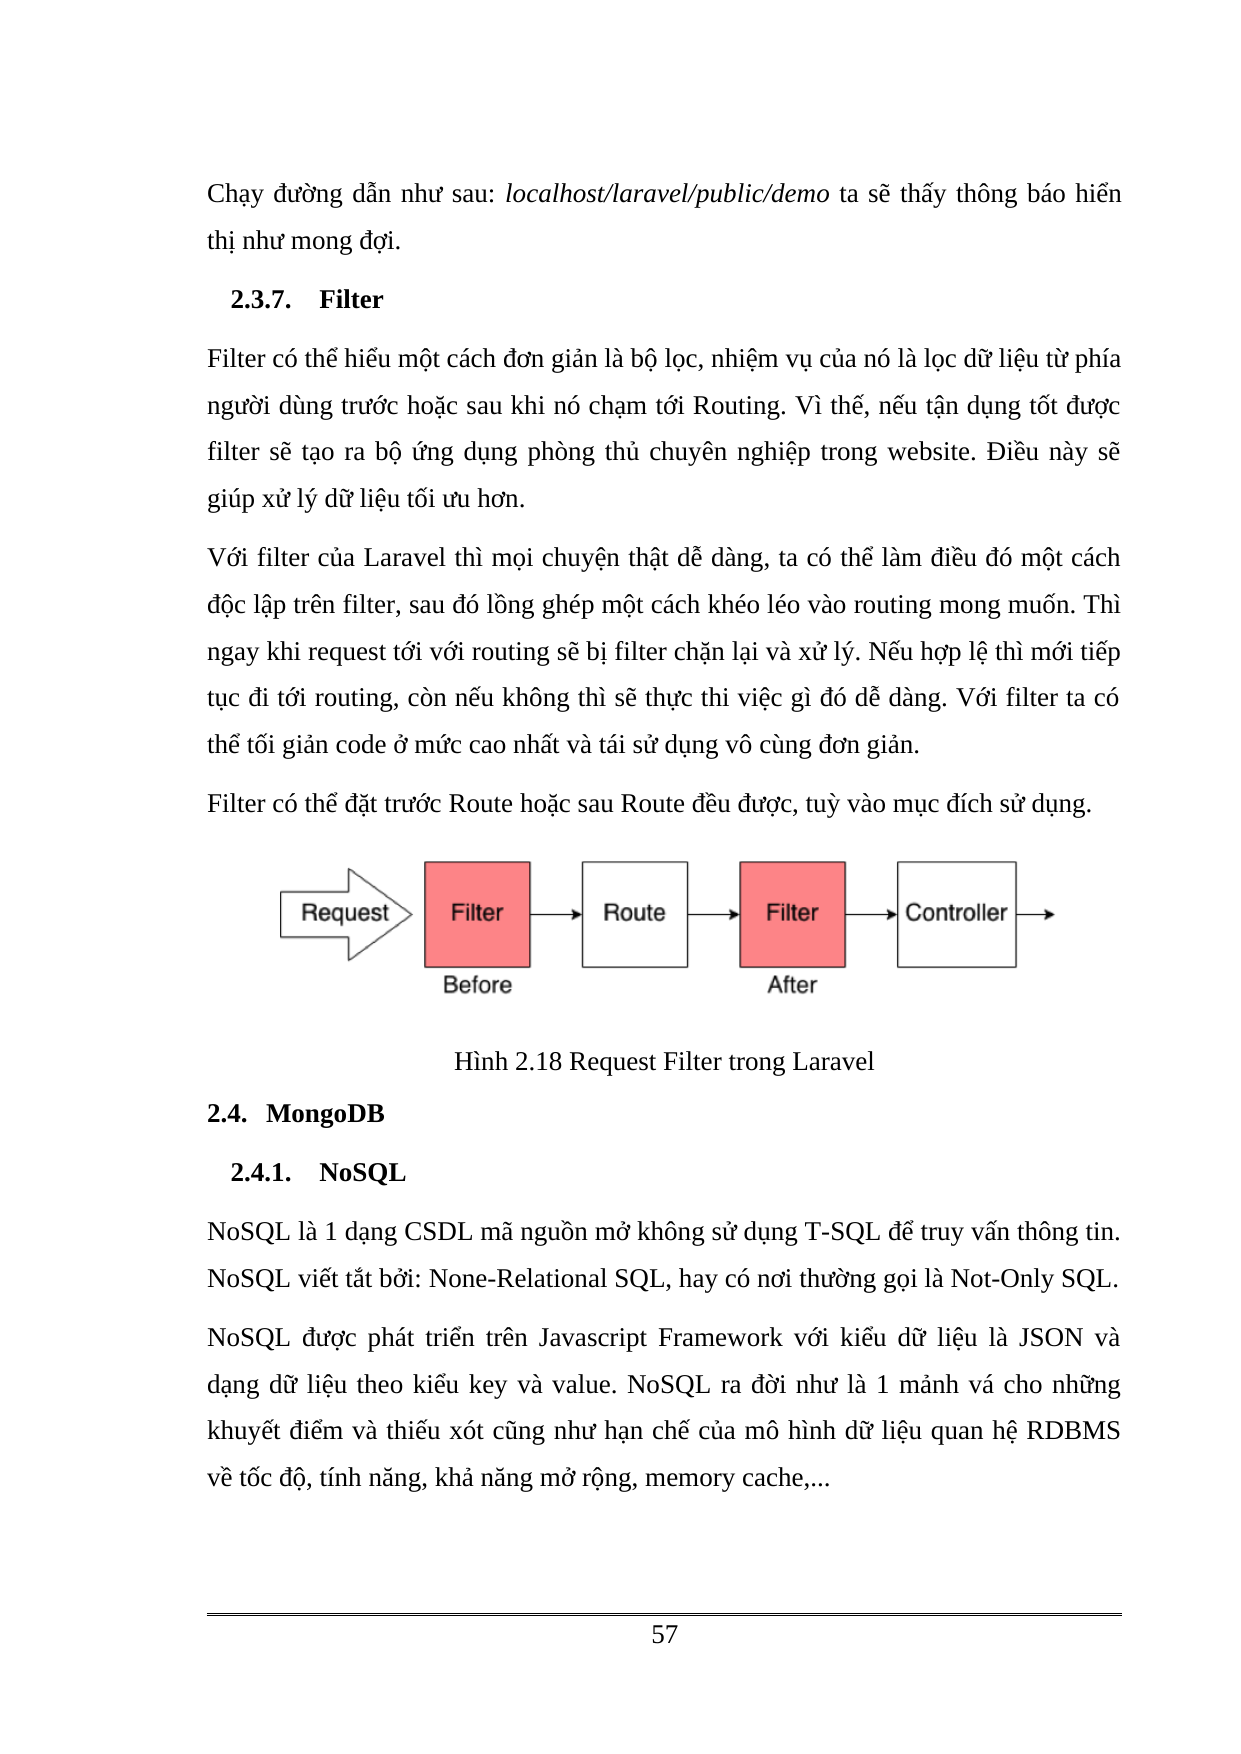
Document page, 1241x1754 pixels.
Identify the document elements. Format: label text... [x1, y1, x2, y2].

text NoSQL là 1 dạng CSDL mã nguồn mở không sử dụng T-SQL để truy vấn thông tin. NoSQL viết tắt bởi: None-Relational SQL, hay có nơi thường gọi là Not-Only SQL. [207, 1215, 1122, 1293]
text NoSQL được phát triển trên Javascript Framework với kiểu dữ liệu là JSON và dạng dữ liệu theo kiểu key và value. NoSQL ra đời như là 1 mảnh vá cho những khuyết điểm và thiếu xót cũng như hạn chế của mô hình dữ liệu quan hệ RDBMS về tốc độ, tính năng, khả năng mở rộng, memory cache,... [207, 1321, 1122, 1492]
text Chạy đường dẫn như sau: localhost/laravel/public/demo ta sẽ thấy thông báo hiển thị như mong đợi. [207, 177, 1122, 255]
text Với filter của Laravel thì mọi chuyện thật dễ dàng, ta có thể làm điều đó một cách độc lập trên filter, sau đó lồng ghép một cách khéo léo vào routing mong muốn. Thì ngay khi request tới với routing sẽ bị filter chặn lại và xử lý. Nếu hợp lệ thì mới tiếp tục đi tới routing, còn nếu không thì sẽ thực thi việc gì đó dễ dàng. Với filter ta có thể tối giản code ở mức cao nhất và tái sử dụng vô cùng đơn giản. [207, 541, 1122, 759]
list Filter có thể đặt trước Route hoặc sau Route đều được, tuỳ vào mục đích sử dụng. [207, 787, 1122, 818]
subtitle MongoDB [207, 1097, 1122, 1128]
picture [271, 849, 1058, 1017]
subtitle Filter [230, 283, 1122, 314]
text Filter có thể hiểu một cách đơn giản là bộ lọc, nhiệm vụ của nó là lọc dữ liệu từ phía người dùng trước hoặc sau khi nó chạm tới Routing. Vì thế, nếu tận dụng tốt được filter sẽ tạo ra bộ ứng dụng phòng thủ chuyên nghiệp trong website. Điều này sẽ giúp xử lý dữ liệu tối ưu hơn. [207, 342, 1122, 513]
subtitle NoSQL [230, 1156, 1122, 1187]
